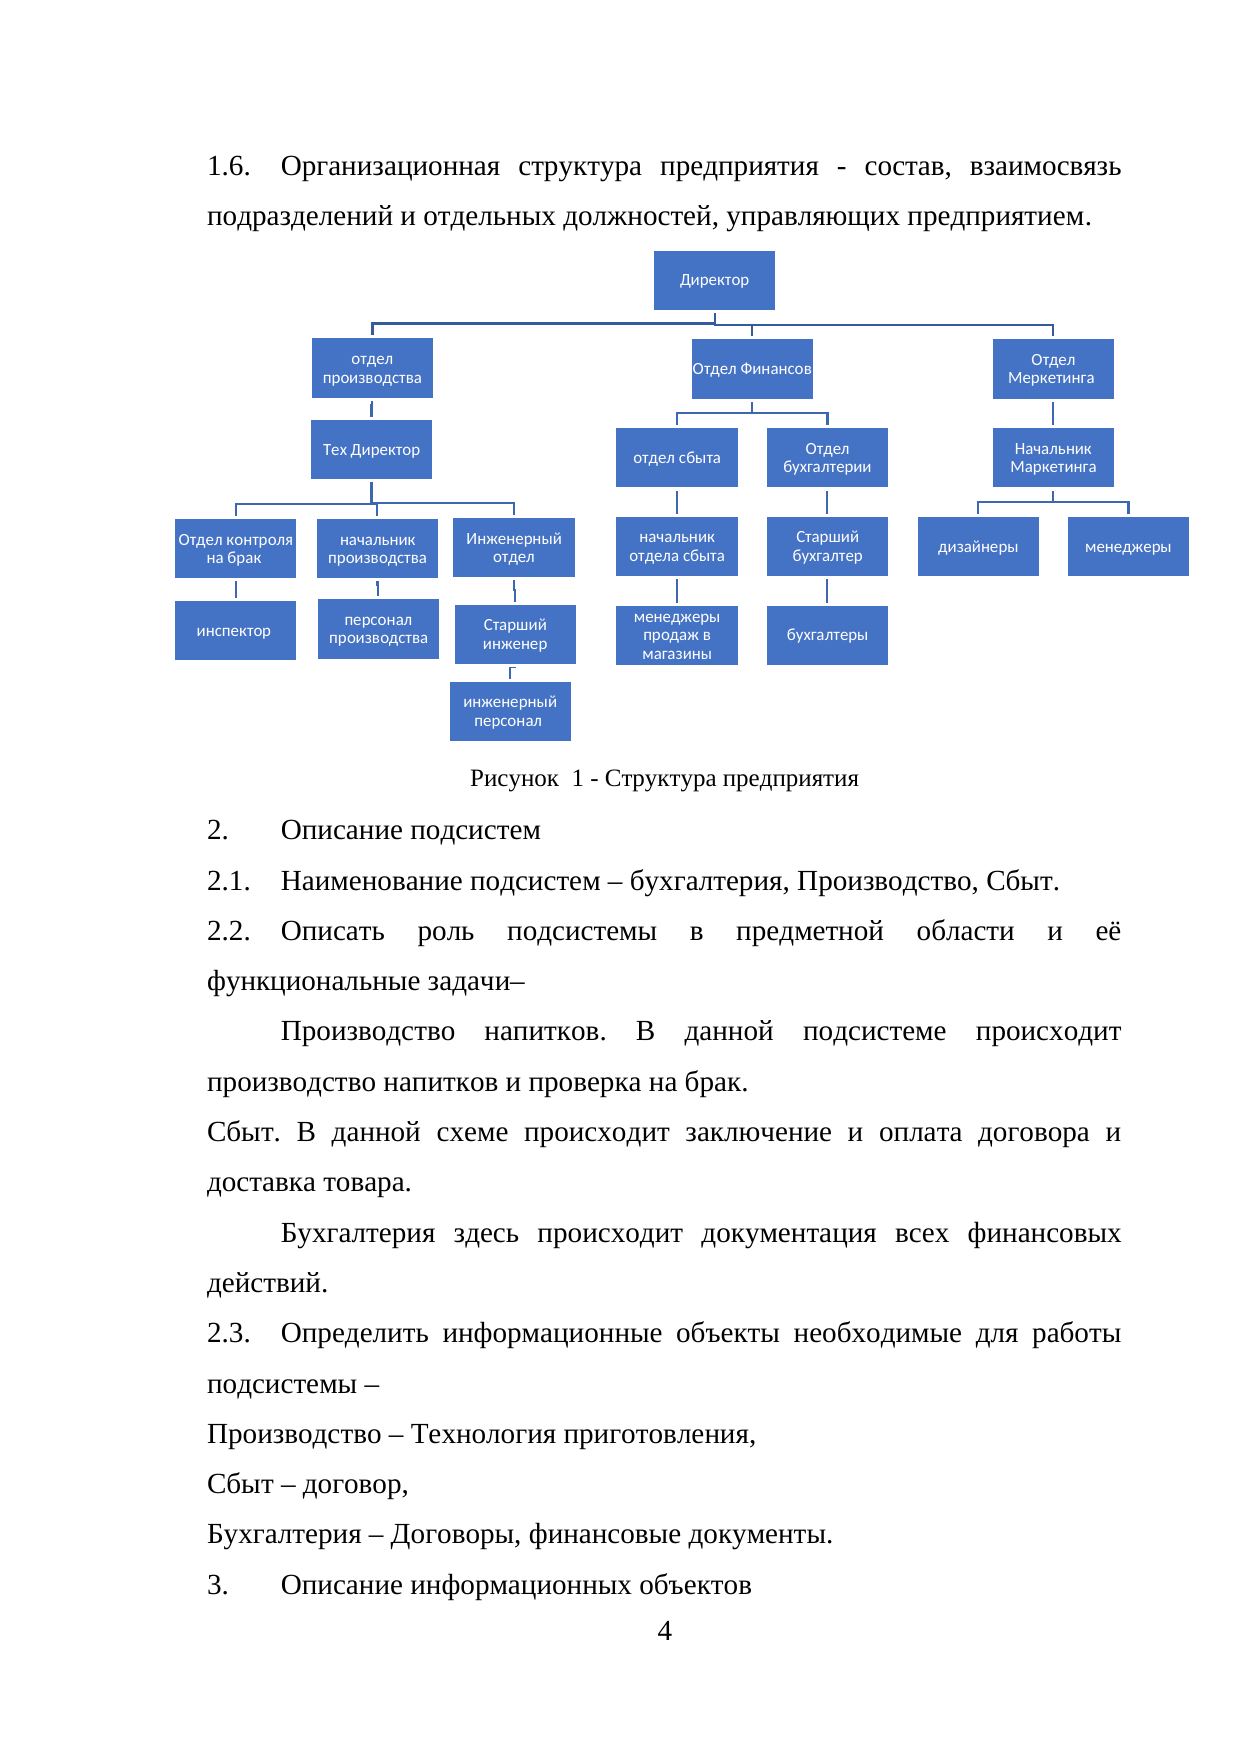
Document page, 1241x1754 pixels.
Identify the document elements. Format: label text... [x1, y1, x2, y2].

list Описание подсистем [207, 812, 1122, 846]
text Сбыт. В данной схеме происходит заключение и оплата договора и доставка товара. [207, 1114, 1122, 1198]
list Описать роль подсистемы в предметной области и её функциональные задачи– [207, 913, 1122, 997]
list Организационная структура предприятия - состав, взаимосвязь подразделений и отдельных должностей, управляющих предприятием. [207, 148, 1122, 232]
list Описание информационных объектов [207, 1567, 1122, 1601]
text Бухгалтерия здесь происходит документация всех финансовых действий. [207, 1215, 1122, 1299]
text Бухгалтерия – Договоры, финансовые документы. [207, 1517, 1122, 1550]
text Производство напитков. В данной подсистеме происходит производство напитков и проверка на брак. [207, 1013, 1122, 1097]
list Наименование подсистем – бухгалтерия, Производство, Сбыт. [207, 863, 1122, 896]
text Производство – Технология приготовления, [207, 1416, 1122, 1449]
text Сбыт – договор, [207, 1466, 1122, 1500]
list Определить информационные объекты необходимые для работы подсистемы – [207, 1315, 1122, 1399]
